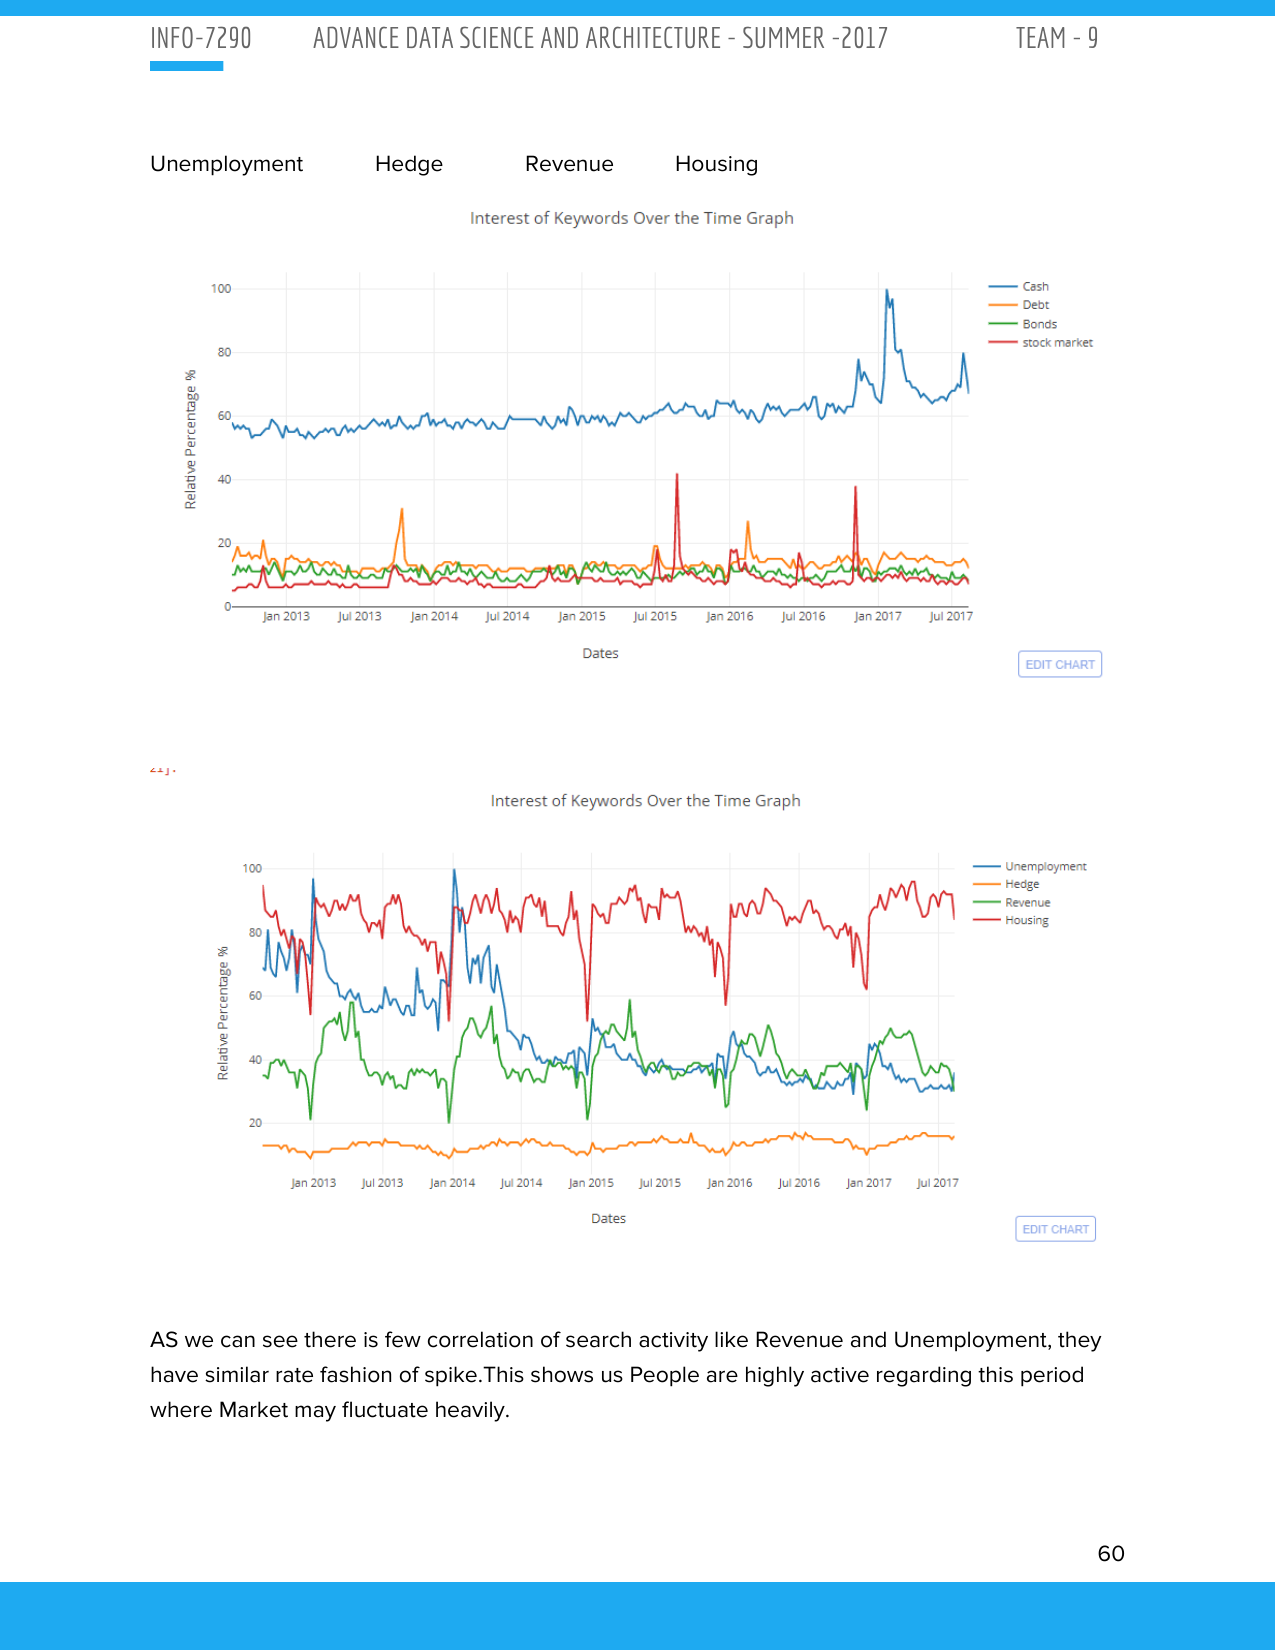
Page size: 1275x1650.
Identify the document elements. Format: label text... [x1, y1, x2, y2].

picture [150, 61, 224, 71]
picture [150, 768, 1125, 1251]
text AS we can see there is few correlation of search activity like Revenue and Unemployment, they have similar rate fashion of spike.This shows us People are highly active regarding this period where Market may fluctuate heavily. [150, 1327, 1125, 1424]
text Unemployment Hedge Revenue Housing [150, 150, 1125, 185]
picture [0, 1582, 1275, 1650]
picture [0, 0, 1275, 16]
picture [150, 185, 1125, 712]
